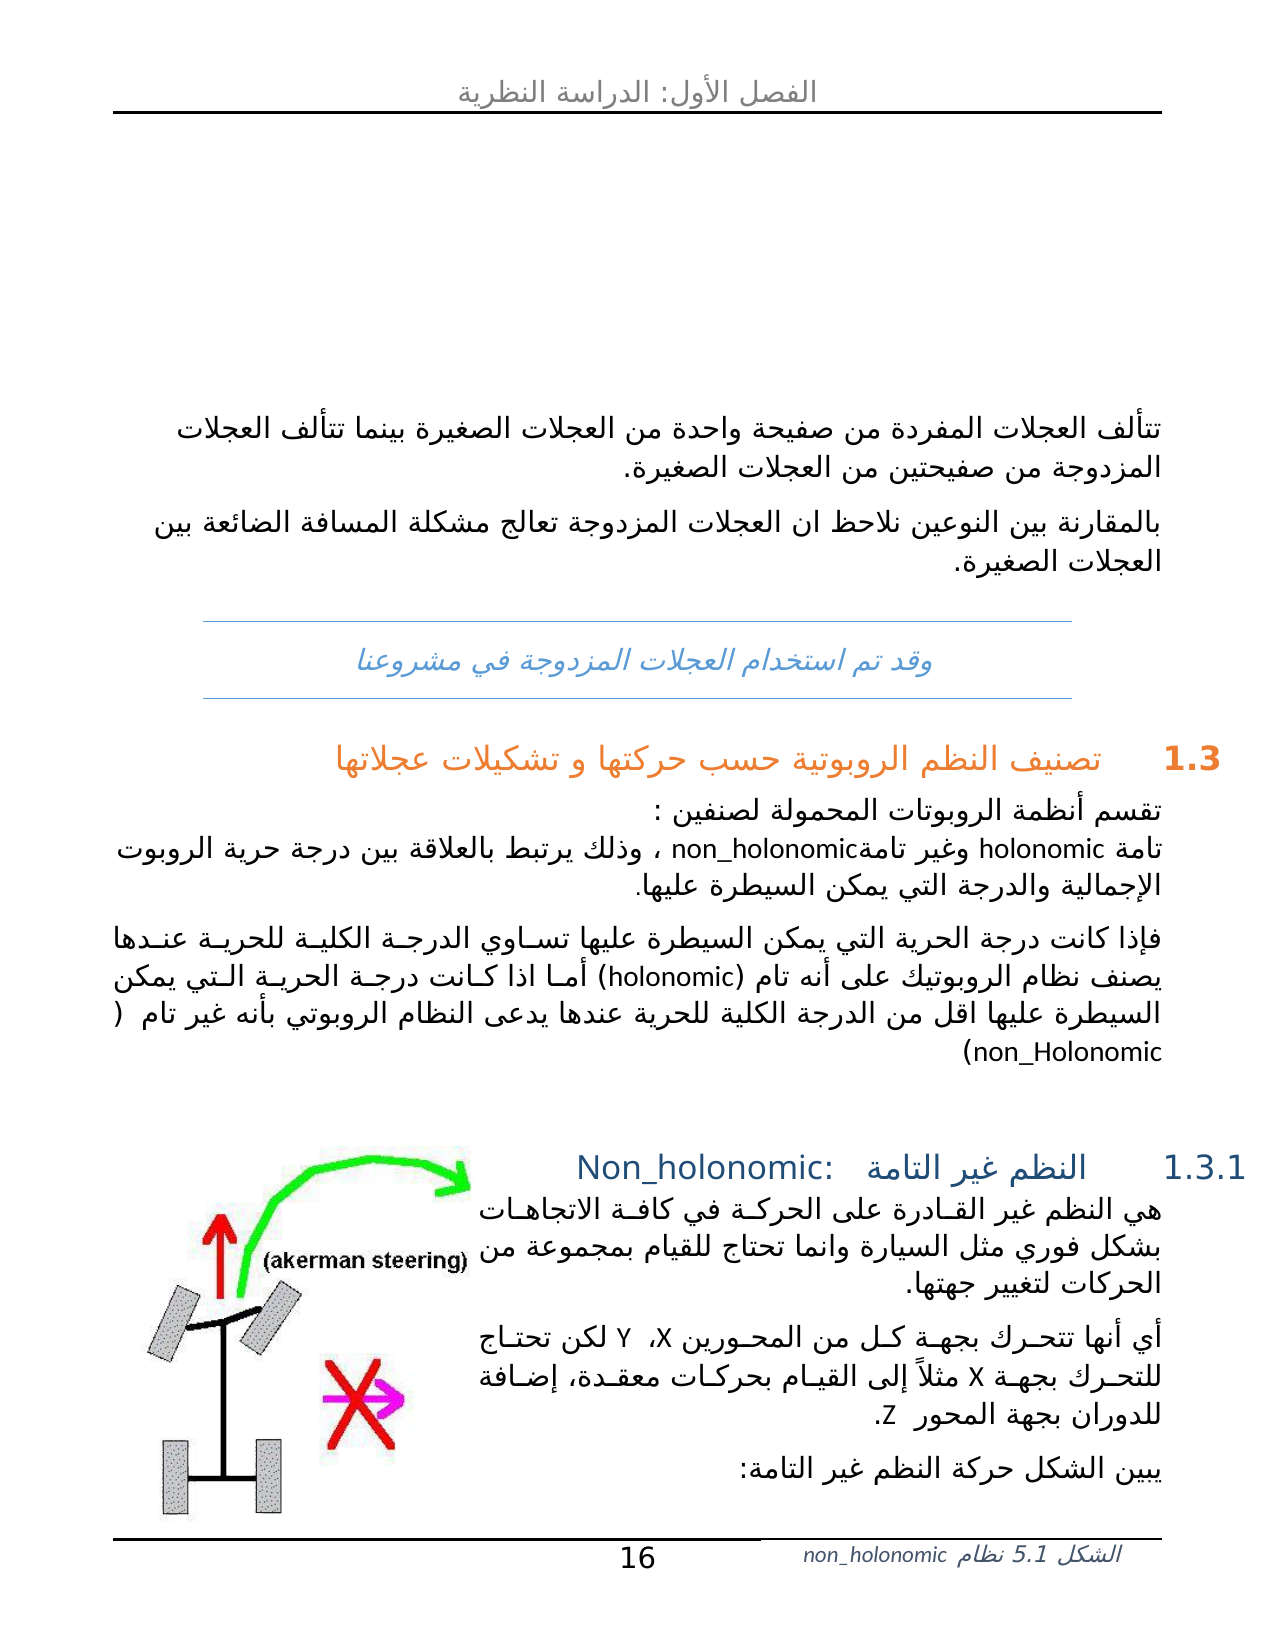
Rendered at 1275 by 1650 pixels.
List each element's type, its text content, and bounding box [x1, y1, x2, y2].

text وقد تم استخدام العجلات المزدوجة في مشروعنا [202, 622, 1072, 699]
text أي أنها تتحرك بجهة كل من المحورين Y ،X لكن تحتاج للتحرك بجهة X مثلاً إلى القيام بحركات معقدة، إضافة للدوران بجهة المحور Z. [514, 1319, 1162, 1432]
text يبين الشكل حركة النظم غير التامة: [514, 1451, 1162, 1485]
subtitle تصنيف النظم الروبوتية حسب حركتها و تشكيلات عجلاتها [112, 739, 1162, 778]
text بالمقارنة بين النوعين نلاحظ ان العجلات المزدوجة تعالج مشكلة المسافة الضائعة بين العجلات الصغيرة. [112, 506, 1162, 579]
text تقسم أنظمة الروبوتات المحمولة لصنفين : تامة holonomic وغير تامةnon_holonomic ، وذلك يرتبط بالعلاقة بين درجة حرية الروبوت الإجمالية والدرجة التي يمكن السيطرة عليها. [112, 793, 1162, 902]
text هي النظم غير القادرة على الحركة في كافة الاتجاهات بشكل فوري مثل السيارة وانما تحتاج للقيام بمجموعة من الحركات لتغيير جهتها. [514, 1193, 1162, 1300]
subtitle النظم غير التامة :Non_holonomic [112, 1144, 1162, 1189]
text تتألف العجلات المفردة من صفيحة واحدة من العجلات الصغيرة بينما تتألف العجلات المزدوجة من صفيحتين من العجلات الصغيرة. [112, 411, 1162, 484]
picture [112, 1146, 514, 1531]
text فإذا كانت درجة الحرية التي يمكن السيطرة عليها تساوي الدرجة الكلية للحرية عندها يصنف نظام الروبوتيك على أنه تام (holonomic) أما اذا كانت درجة الحرية التي يمكن السيطرة عليها اقل من الدرجة الكلية للحرية عندها يدعى النظام الروبوتي بأنه غير تام (non_Holonomic) [112, 922, 1162, 1069]
